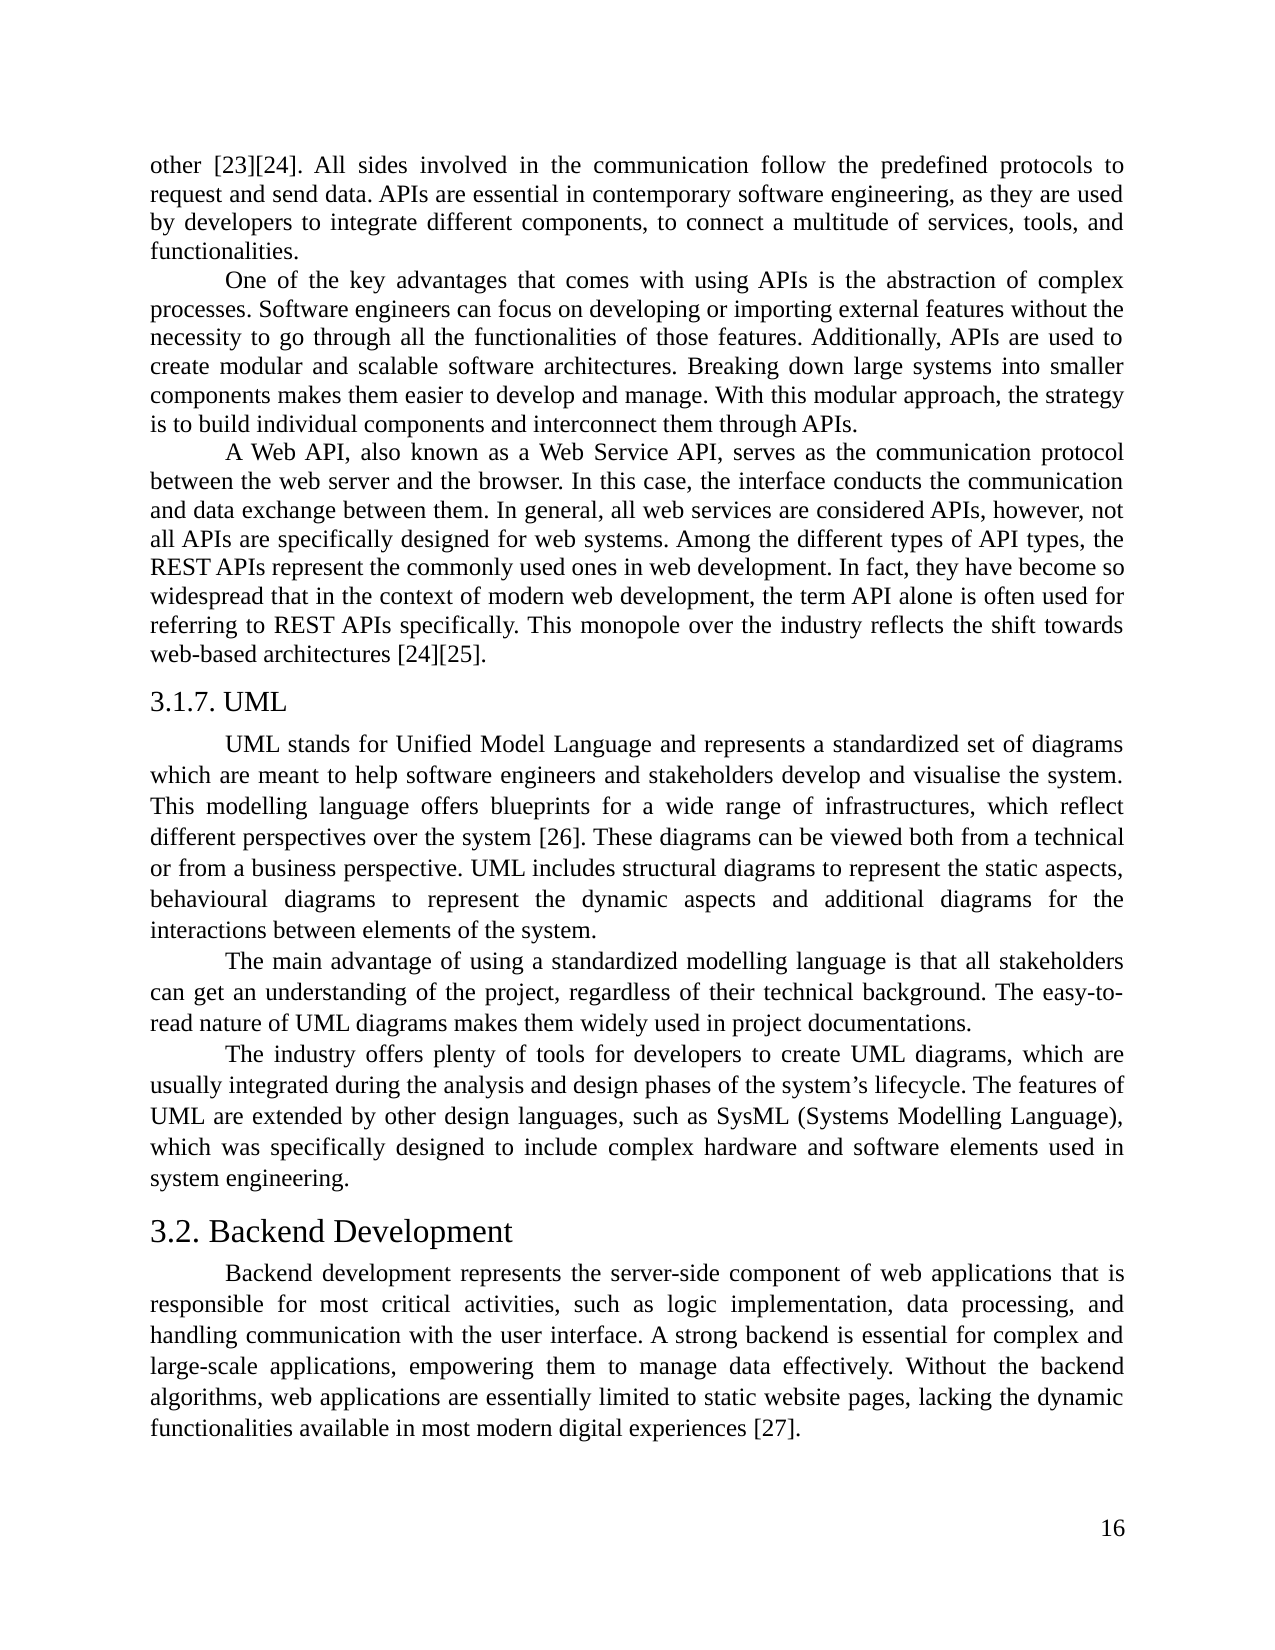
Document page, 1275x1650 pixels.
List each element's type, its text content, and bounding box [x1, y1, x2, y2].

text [150, 150, 1125, 265]
subtitle 3.1.7. UML [150, 684, 1125, 718]
text A Web API, also known as a Web Service API, serves as the communication protocol between the web server and the browser. In this case, the interface conducts the communication and data exchange between them. In general, all web services are considered APIs, however, not all APIs are specifically designed for web systems. Among the different types of API types, the REST APIs represent the commonly used ones in web development. In fact, they have become so widespread that in the context of modern web development, the term API alone is often used for referring to REST APIs specifically. This monopole over the industry reflects the shift towards web-based architectures [24][25]. [150, 437, 1125, 667]
subtitle 3.2. Backend Development [150, 1211, 1125, 1249]
text The main advantage of using a standardized modelling language is that all stakeholders can get an understanding of the project, regardless of their technical background. The easy-to-read nature of UML diagrams makes them widely used in project documentations. [150, 946, 1125, 1037]
text The industry offers plenty of tools for developers to create UML diagrams, which are usually integrated during the analysis and design phases of the system’s lifecycle. The features of UML are extended by other design languages, such as SysML (Systems Modelling Language), which was specifically designed to include complex hardware and software elements used in system engineering. [150, 1039, 1125, 1192]
text Backend development represents the server-side component of web applications that is responsible for most critical activities, such as logic implementation, data processing, and handling communication with the user interface. A strong backend is essential for complex and large-scale applications, empowering them to manage data effectively. Without the backend algorithms, web applications are essentially limited to static website pages, lacking the dynamic functionalities available in most modern digital experiences [27]. [150, 1258, 1125, 1442]
text One of the key advantages that comes with using APIs is the abstraction of complex processes. Software engineers can focus on developing or importing external features without the necessity to go through all the functionalities of those features. Additionally, APIs are used to create modular and scalable software architectures. Breaking down large systems into smaller components makes them easier to develop and manage. With this modular approach, the strategy is to build individual components and interconnect them through APIs. [150, 265, 1125, 437]
text UML stands for Unified Model Language and represents a standardized set of diagrams which are meant to help software engineers and stakeholders develop and visualise the system. This modelling language offers blueprints for a wide range of infrastructures, which reflect different perspectives over the system [26]. These diagrams can be viewed both from a technical or from a business perspective. UML includes structural diagrams to represent the static aspects, behavioural diagrams to represent the dynamic aspects and additional diagrams for the interactions between elements of the system. [150, 729, 1125, 944]
